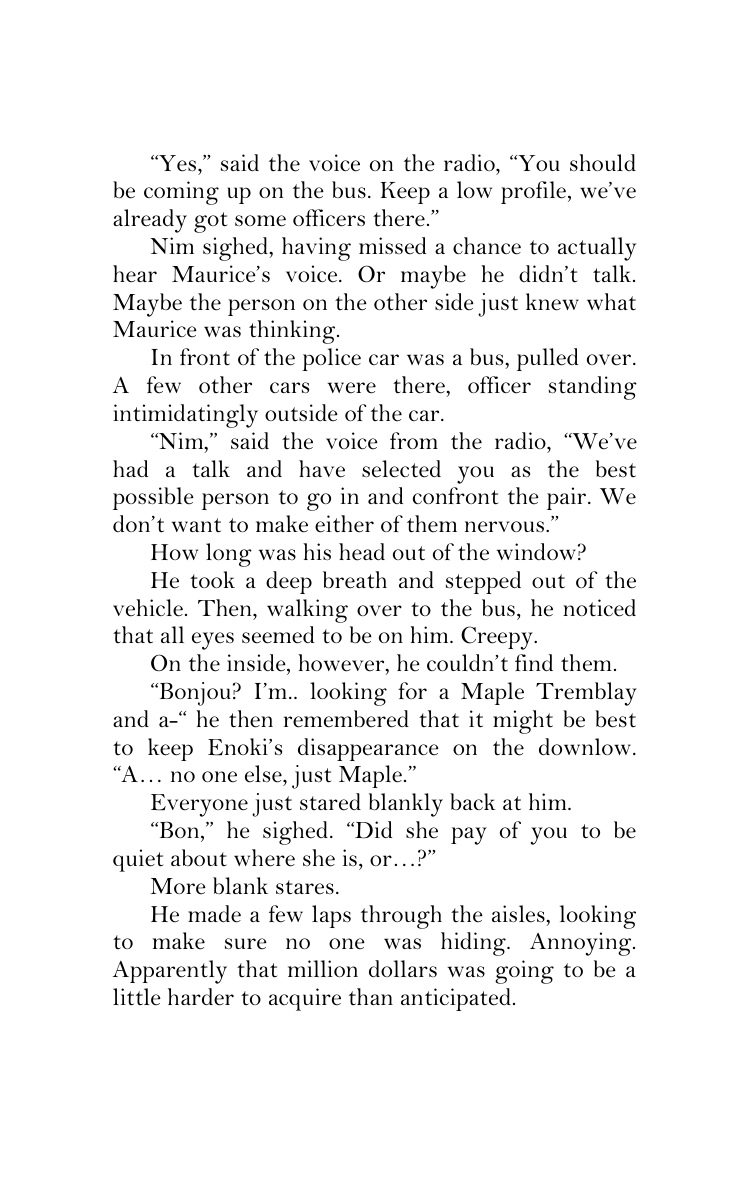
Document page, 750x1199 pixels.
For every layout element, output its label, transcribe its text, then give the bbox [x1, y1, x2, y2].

text More blank stares. [112, 873, 637, 901]
text How long was his head out of the window? [112, 539, 637, 567]
text “Bon,” he sighed. “Did she pay of you to be quiet about where she is, or…?” [112, 817, 637, 873]
text On the inside, however, he couldn’t find them. [112, 651, 637, 678]
text “Bonjou? I’m.. looking for a Maple Tremblay and a-“ he then remembered that it might be best to keep Enoki’s disappearance on the downlow. “A… no one else, just Maple.” [112, 678, 637, 790]
text He made a few laps through the aisles, looking to make sure no one was hiding. Annoying. Apparently that million dollars was going to be a little harder to acquire than anticipated. [112, 901, 637, 1012]
text In front of the police car was a bus, pulled over. A few other cars were there, officer standing intimidatingly outside of the car. [112, 345, 637, 428]
text He took a deep breath and stepped out of the vehicle. Then, walking over to the bus, he noticed that all eyes seemed to be on him. Creepy. [112, 567, 637, 651]
text Everyone just stared blankly back at him. [112, 790, 637, 817]
text “Yes,” said the voice on the radio, “You should be coming up on the bus. Keep a low profile, we’ve already got some officers there.” [112, 150, 637, 233]
text “Nim,” said the voice from the radio, “We’ve had a talk and have selected you as the best possible person to go in and confront the pair. We don’t want to make either of them nervous.” [112, 428, 637, 539]
text Nim sighed, having missed a chance to actually hear Maurice’s voice. Or maybe he didn’t talk. Maybe the person on the other side just knew what Maurice was thinking. [112, 233, 637, 345]
